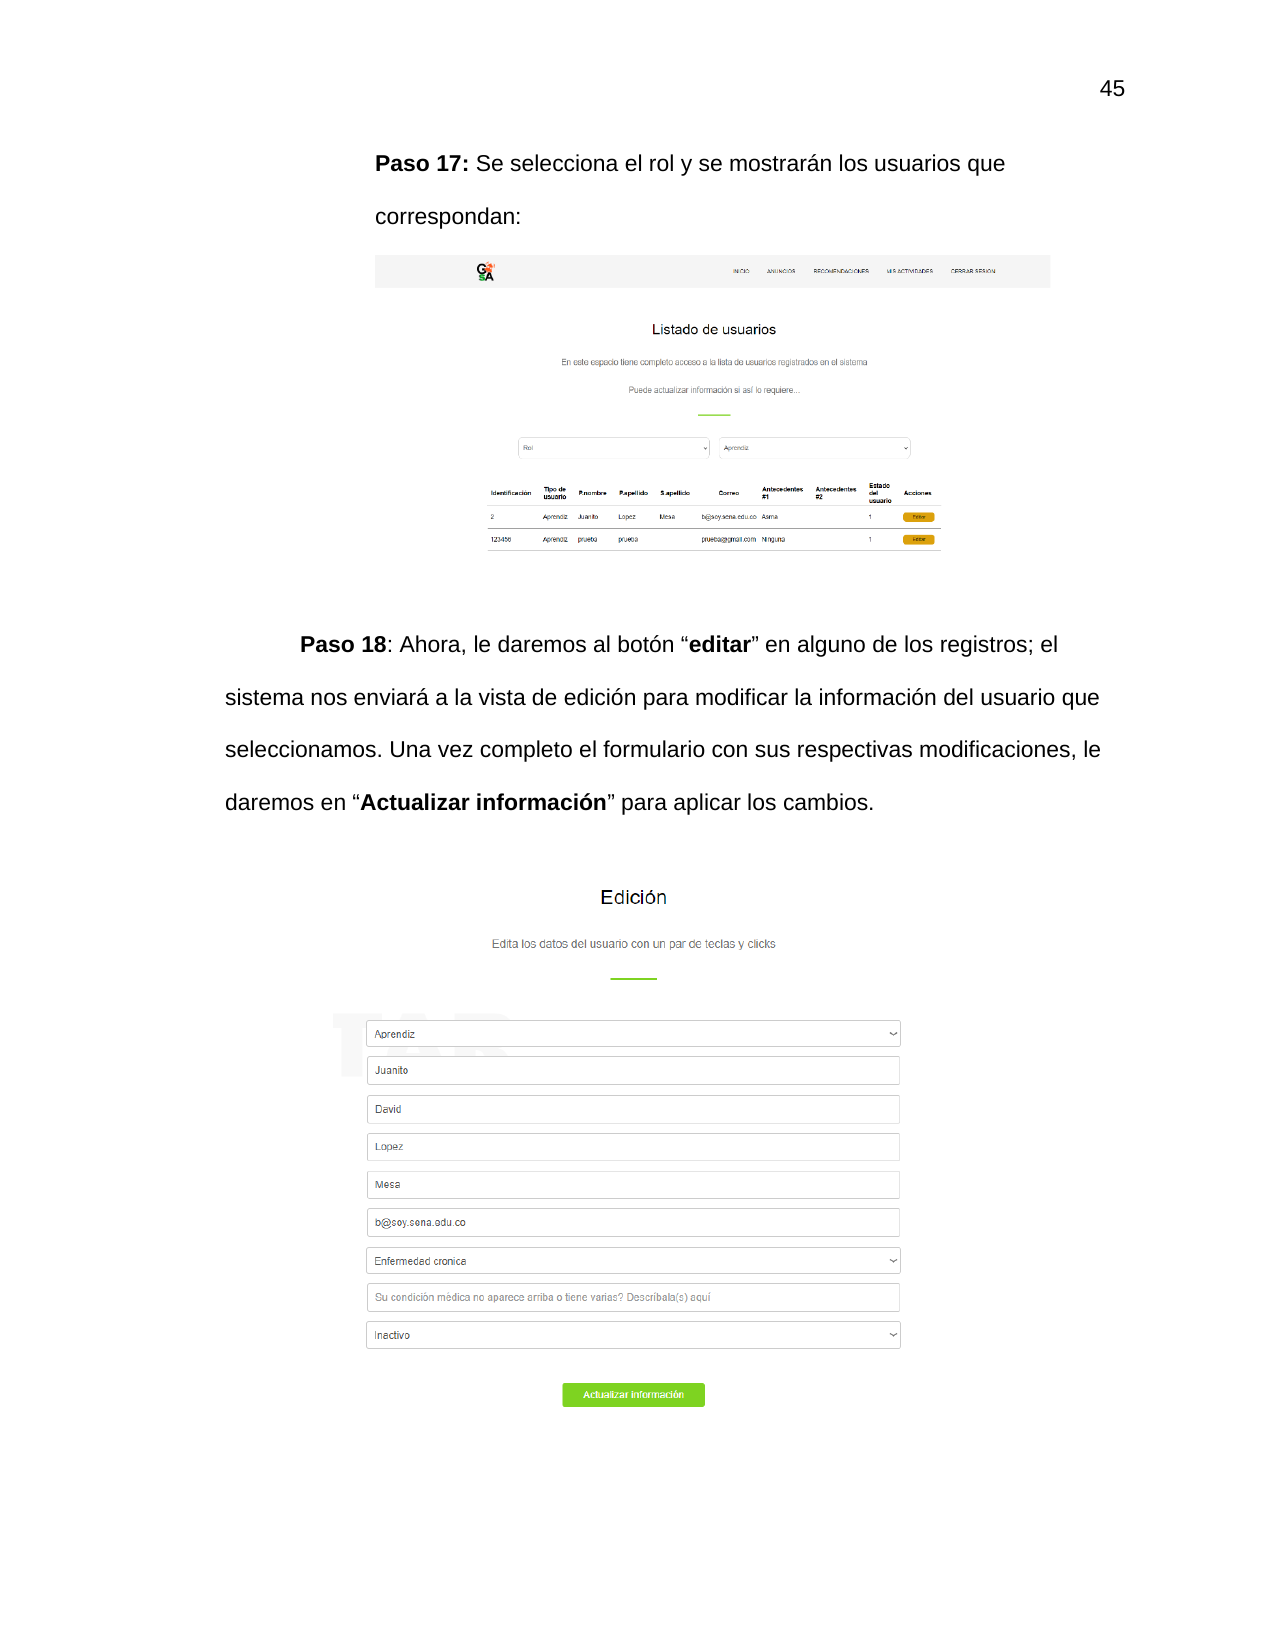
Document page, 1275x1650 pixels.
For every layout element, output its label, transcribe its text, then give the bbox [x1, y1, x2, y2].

picture [375, 255, 1051, 579]
picture [333, 881, 942, 1411]
list Paso 17: Se selecciona el rol y se mostrarán los usuarios que correspondan: [375, 150, 1125, 229]
text Paso 18: Ahora, le daremos al botón “editar” en alguno de los registros; el sistema nos enviará a la vista de edición para modificar la información del usuario que seleccionamos. Una vez completo el formulario con sus respectivas modificaciones, le daremos en “Actualizar información” para aplicar los cambios. [225, 631, 1125, 815]
